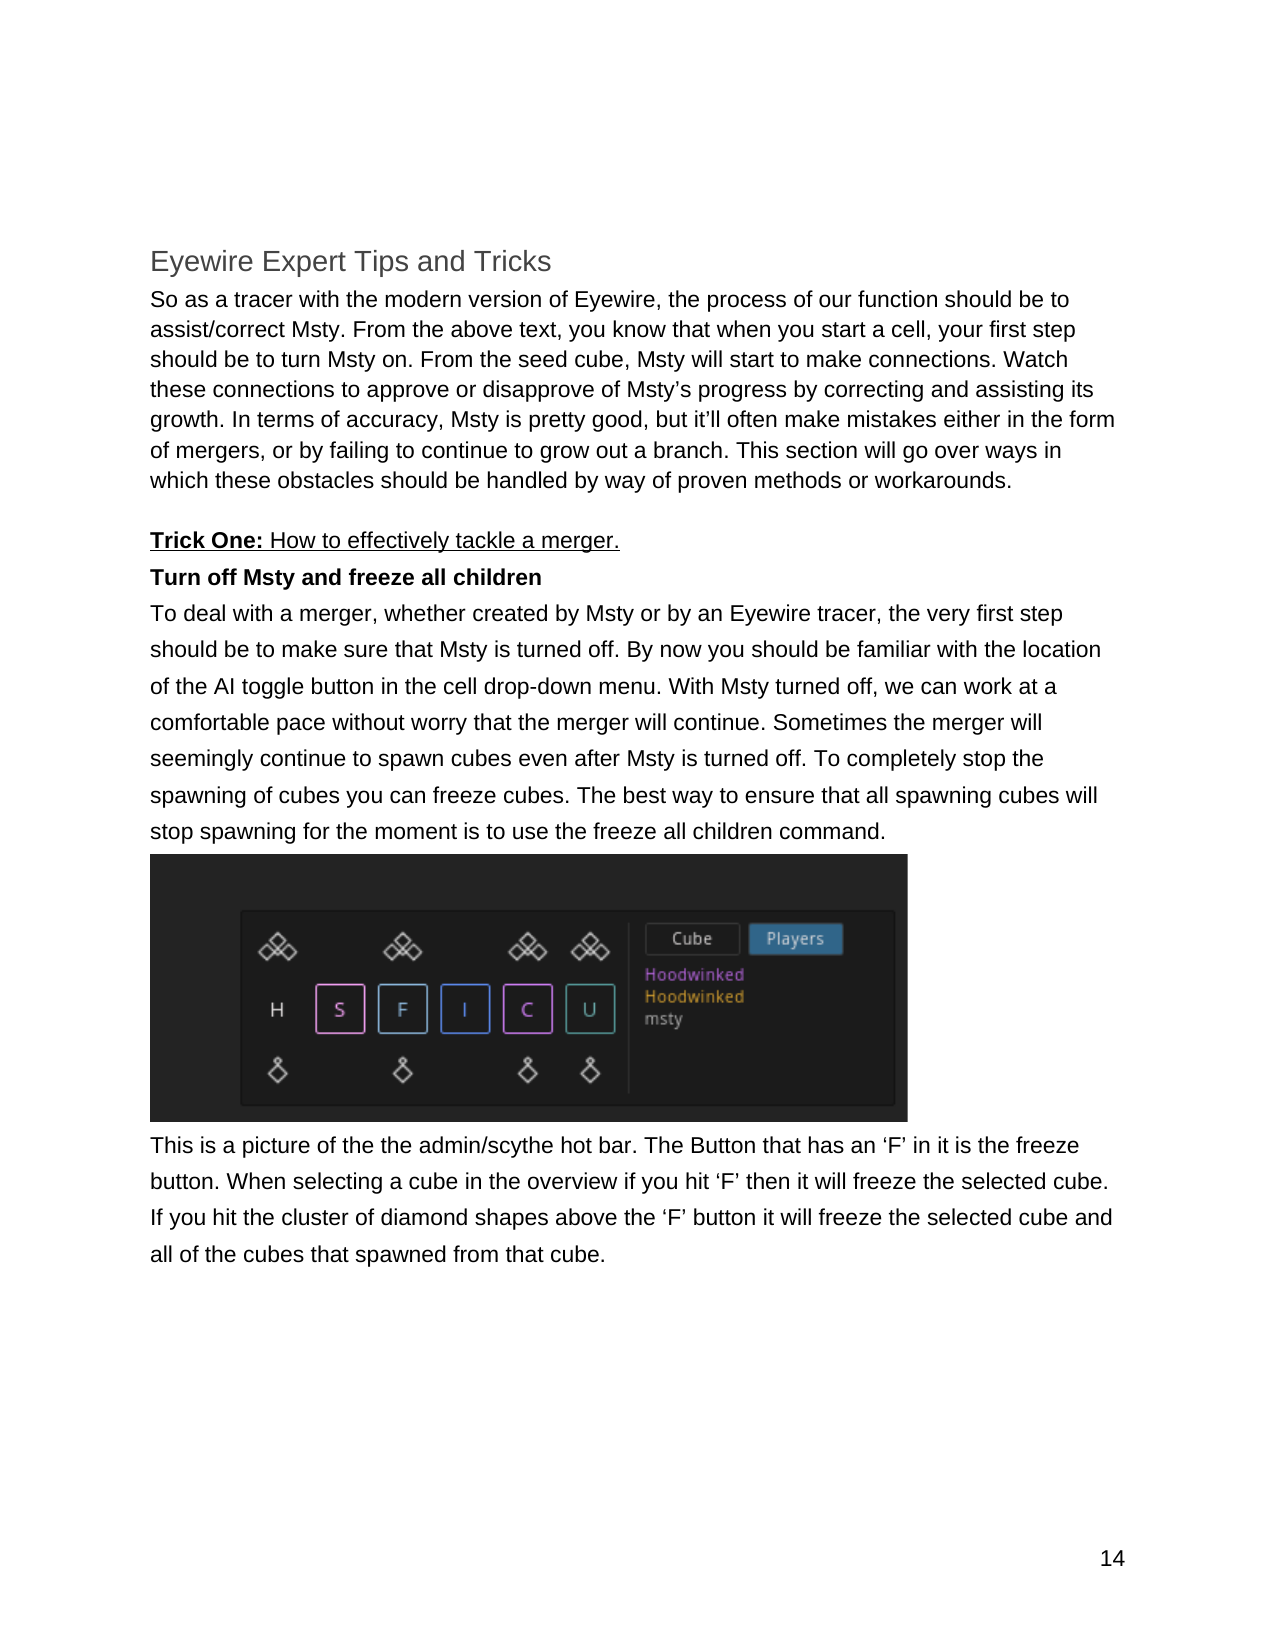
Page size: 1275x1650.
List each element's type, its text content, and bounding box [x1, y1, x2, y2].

text To deal with a merger, whether created by Msty or by an Eyewire tracer, the very first step should be to make sure that Msty is turned off. By now you should be familiar with the location of the AI toggle button in the cell drop-down menu. With Msty turned off, we can work at a comfortable pace without worry that the merger will continue. Sometimes the merger will seemingly continue to spawn cubes even after Msty is turned off. To completely stop the spawning of cubes you can freeze cubes. The best way to ensure that all spawning cubes will stop spawning for the moment is to use the freeze all children command. [150, 600, 1125, 844]
text Turn off Msty and freeze all children [150, 564, 1125, 590]
picture [150, 854, 908, 1122]
text This is a picture of the the admin/scythe hot bar. The Button that has an ‘F’ in it is the freeze button. When selecting a cube in the overview if you hit ‘F’ then it will freeze the selected cube. If you hit the cluster of diamond shapes above the ‘F’ button it will freeze the selected cube and all of the cubes that spawned from that cube. [150, 1132, 1125, 1267]
subtitle Eyewire Expert Tips and Tricks [150, 244, 1125, 277]
text So as a tracer with the modern version of Eyewire, the process of our function should be to assist/correct Msty. From the above text, you know that when you start a cell, your first step should be to turn Msty on. From the seed cube, Msty will start to make connections. Watch these connections to approve or disapprove of Msty’s progress by correcting and assisting its growth. In terms of accuracy, Msty is pretty good, but it’ll often make mistakes either in the form of mergers, or by failing to continue to grow out a branch. This section will go over ways in which these obstacles should be handled by way of proven methods or workarounds. [150, 286, 1125, 493]
text Trick One: How to effectively tackle a merger. [150, 527, 1125, 554]
